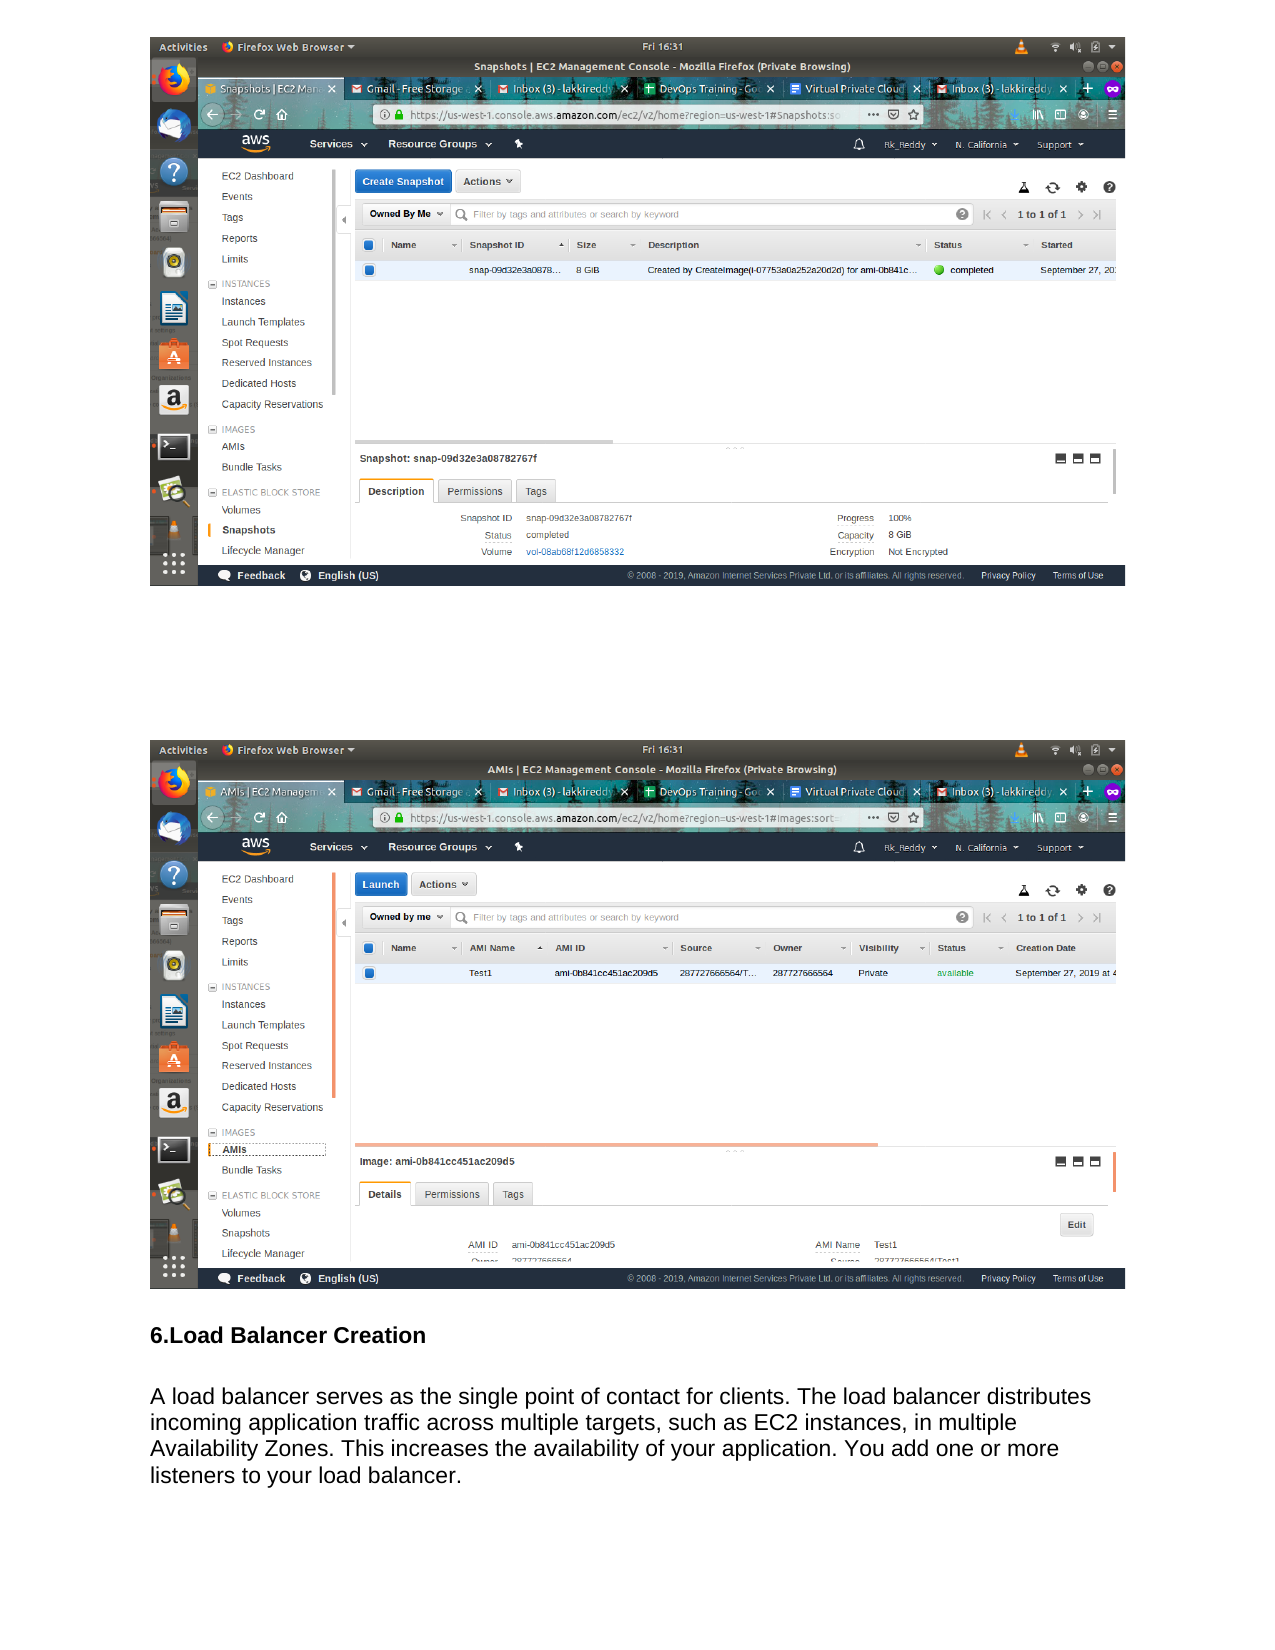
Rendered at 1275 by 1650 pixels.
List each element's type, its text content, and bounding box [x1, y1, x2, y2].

text A load balancer serves as the single point of contact for clients. The load balancer distributes incoming application traffic across multiple targets, such as EC2 instances, in multiple Availability Zones. This increases the availability of your application. You add one or more listeners to your load balancer. [150, 1383, 1125, 1488]
picture [150, 37, 1125, 586]
text 6.Load Balancer Creation [150, 1322, 1125, 1349]
picture [150, 740, 1125, 1289]
